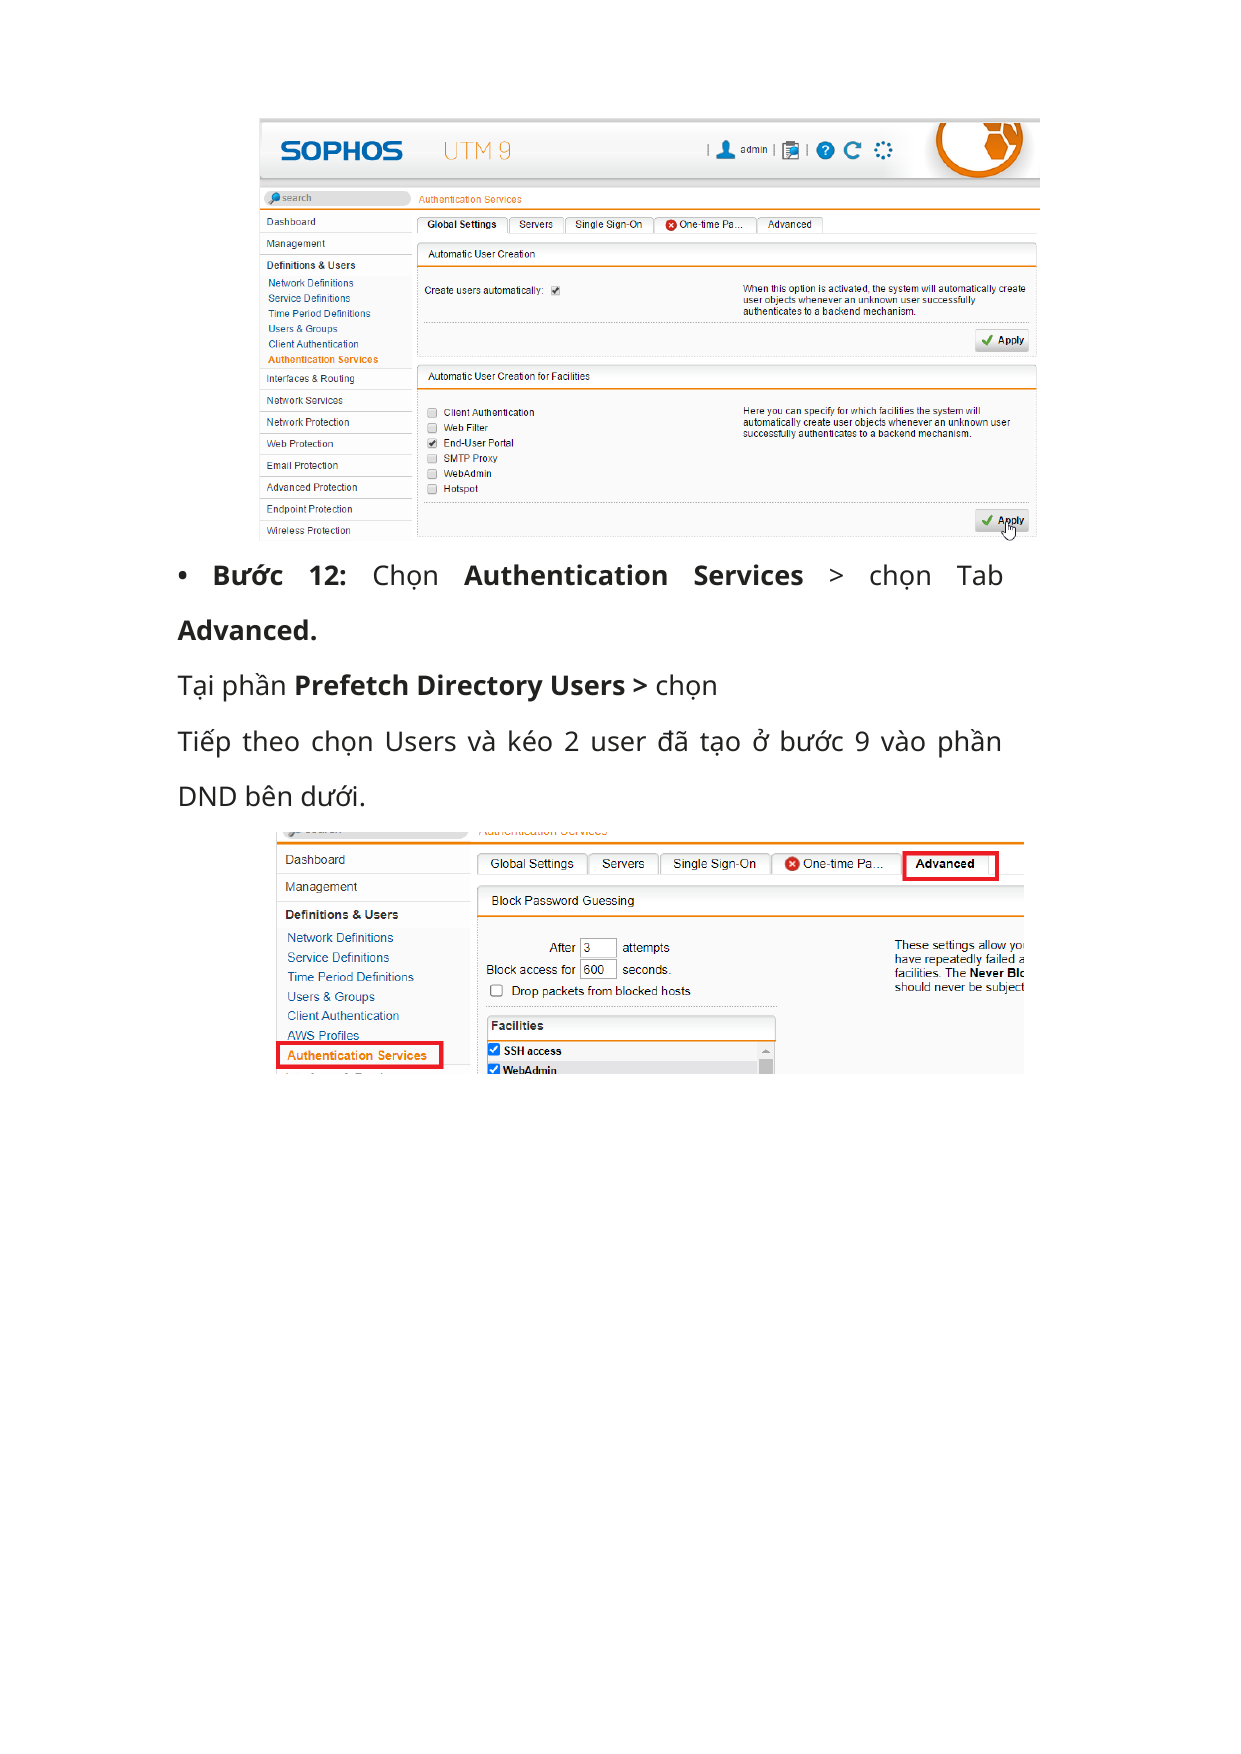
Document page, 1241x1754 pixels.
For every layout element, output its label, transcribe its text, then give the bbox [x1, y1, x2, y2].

text Tại phần Prefetch Directory Users > chọn [177, 667, 1004, 704]
picture [259, 118, 1040, 541]
text Tiếp theo chọn Users và kéo 2 user đã tạo ở bước 9 vào phần DND bên dưới. [177, 722, 1004, 814]
text • Bước 12: Chọn Authentication Services > chọn Tab Advanced. [177, 556, 1004, 648]
picture [275, 832, 1024, 1074]
